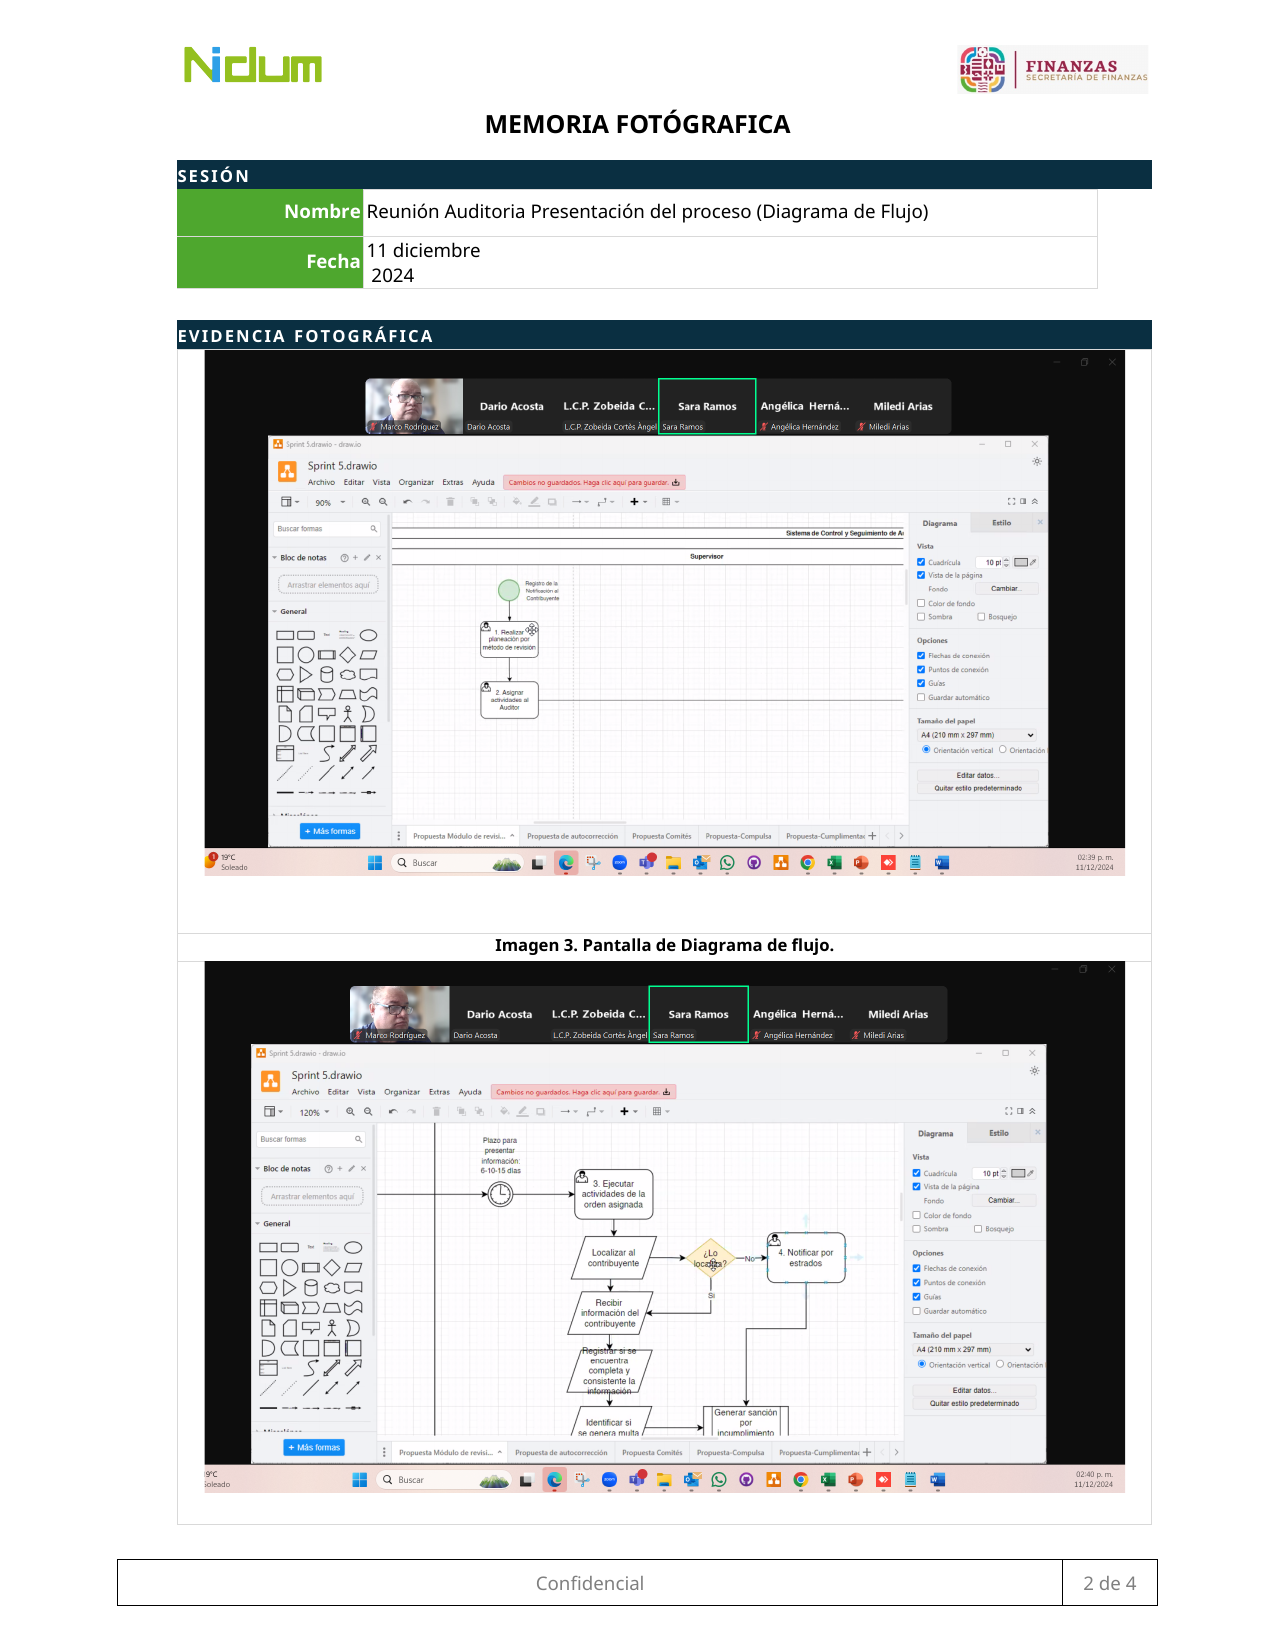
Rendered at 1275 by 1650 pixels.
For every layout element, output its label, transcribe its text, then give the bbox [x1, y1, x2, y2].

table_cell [178, 962, 1151, 1524]
picture [957, 45, 1149, 94]
picture [177, 44, 329, 84]
table_cell [178, 350, 1151, 932]
picture [204, 961, 1125, 1493]
picture [204, 350, 1125, 876]
table_cell Imagen 3. Pantalla de Diagrama de flujo. [178, 934, 1151, 961]
